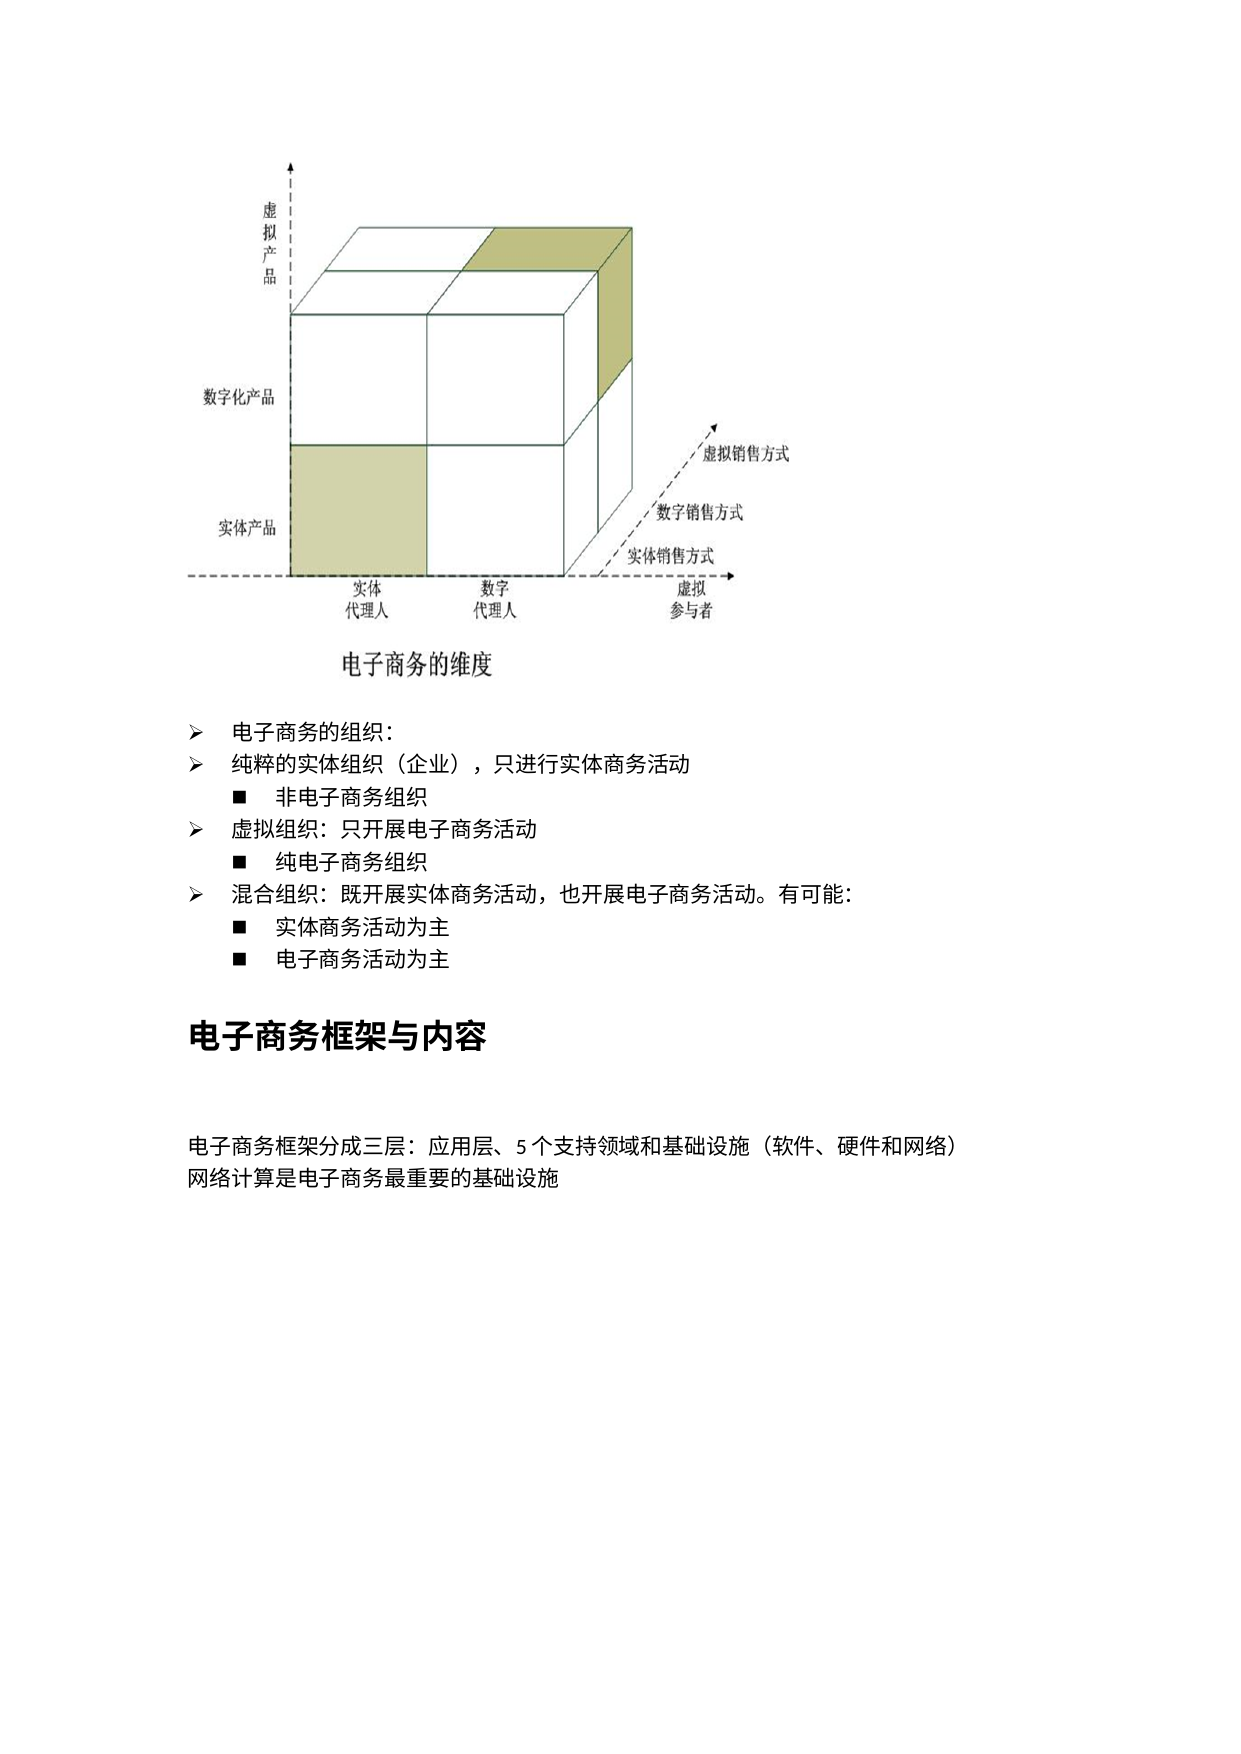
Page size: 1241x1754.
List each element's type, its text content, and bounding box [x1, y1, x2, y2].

list 虚拟组织：只开展电子商务活动 [187, 812, 1053, 844]
list 实体商务活动为主 [231, 909, 1053, 942]
list 电子商务活动为主 [231, 942, 1053, 974]
subtitle 电子商务框架与内容 [187, 1002, 1053, 1067]
text 电子商务框架分成三层：应用层、5个支持领域和基础设施（软件、硬件和网络） [187, 1128, 1053, 1161]
list 混合组织：既开展实体商务活动，也开展电子商务活动。有可能： [187, 877, 1053, 909]
picture [187, 162, 790, 683]
list 纯电子商务组织 [231, 844, 1053, 877]
list 纯粹的实体组织（企业），只进行实体商务活动 [187, 747, 1053, 779]
list 非电子商务组织 [231, 779, 1053, 812]
text 网络计算是电子商务最重要的基础设施 [187, 1161, 1053, 1193]
list 电子商务的组织： [187, 714, 1053, 747]
